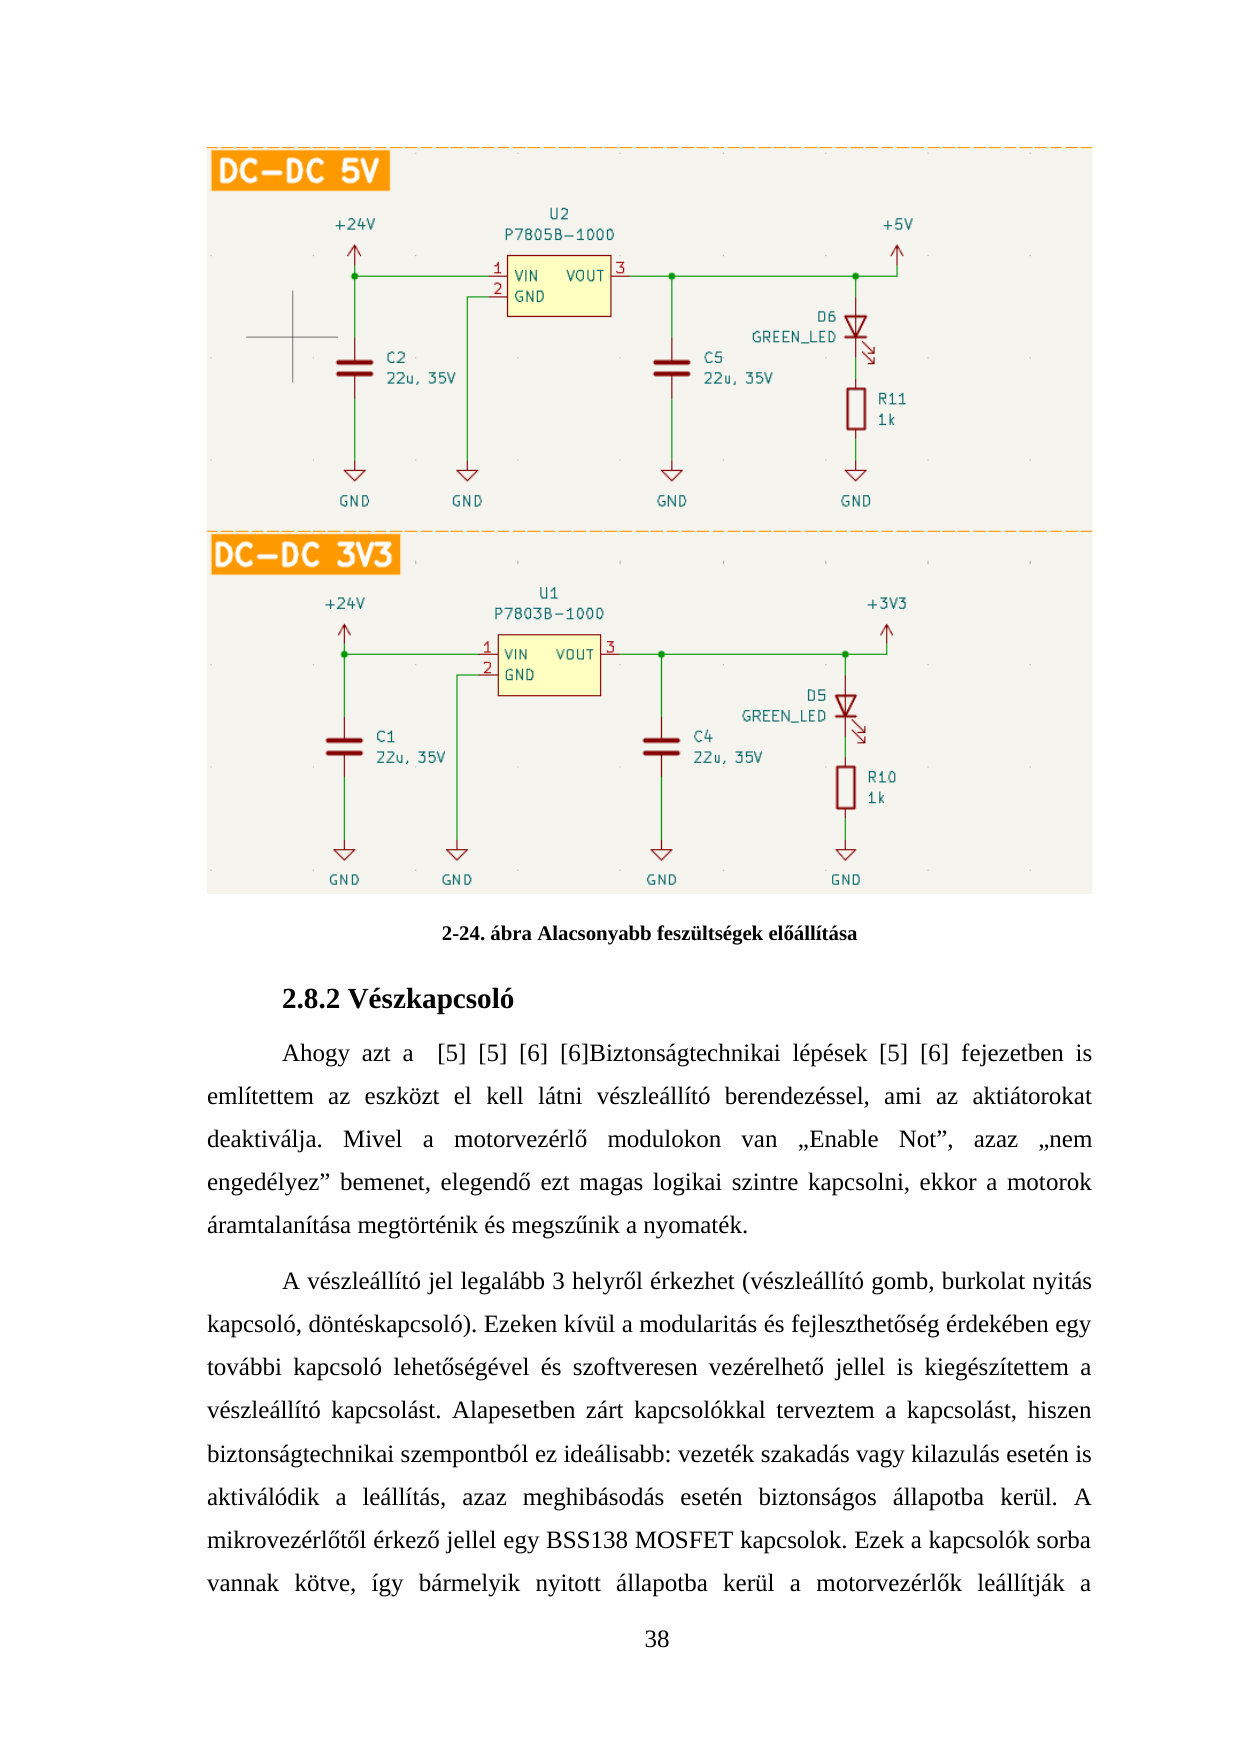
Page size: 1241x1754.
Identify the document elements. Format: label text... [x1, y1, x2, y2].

subtitle Vészkapcsoló [207, 981, 1092, 1015]
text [207, 1266, 1092, 1597]
text Ahogy azt a Biztonságtechnikai lépések fejezetben is említettem az eszközt el kell látni vészleállító berendezéssel, ami az aktiátorokat deaktiválja. Mivel a motorvezérlő modulokon van „Enable Not”, azaz „nem engedélyez” bemenet, elegendő ezt magas logikai szintre kapcsolni, ekkor a motorok áramtalanítása megtörténik és megszűnik a nyomaték. [207, 1038, 1092, 1239]
picture [206, 147, 1093, 894]
